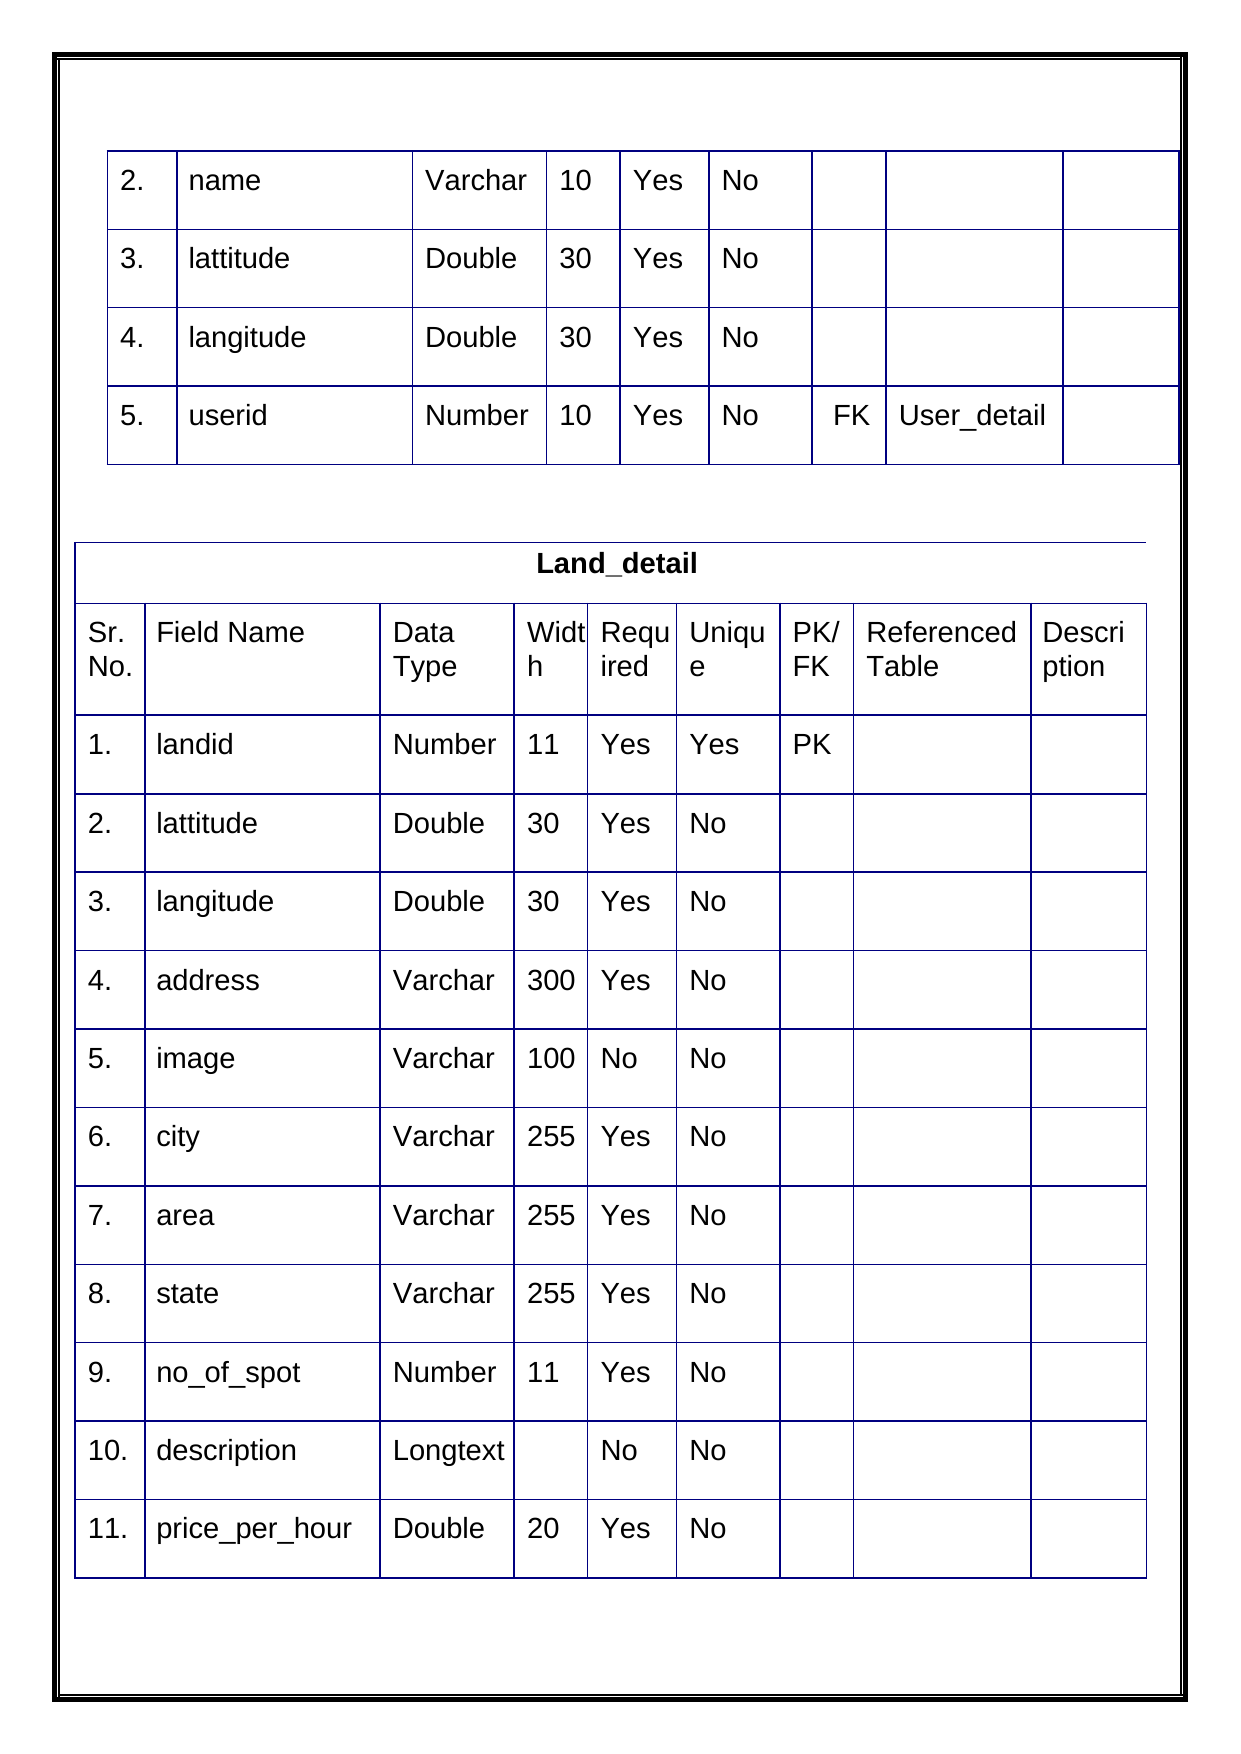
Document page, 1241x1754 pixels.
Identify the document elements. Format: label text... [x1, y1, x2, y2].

table_cell Field Name [146, 604, 379, 714]
table_header Land_detail [76, 543, 1146, 602]
table_cell 255 [515, 1187, 587, 1263]
table_cell Number [381, 1343, 513, 1420]
table_cell PK/FK [781, 604, 853, 714]
table_cell langitude [146, 873, 379, 950]
table_cell [1064, 308, 1178, 385]
table_cell [781, 1265, 853, 1342]
table_cell 300 [515, 951, 587, 1028]
table_cell 4. [76, 951, 144, 1028]
table_cell [887, 152, 1062, 228]
table_cell lattitude [178, 230, 412, 307]
table_cell No [710, 230, 811, 307]
table_cell [854, 1343, 1030, 1420]
table_cell [1032, 716, 1146, 793]
table_cell [813, 152, 885, 228]
table_cell 30 [547, 308, 619, 385]
table_cell Varchar [381, 1108, 513, 1185]
table_cell FK [813, 387, 885, 464]
table_cell [854, 1422, 1030, 1499]
table_cell Varchar [381, 1187, 513, 1263]
table_cell [854, 1500, 1030, 1577]
table_cell [854, 1265, 1030, 1342]
table_cell 100 [515, 1030, 587, 1107]
table_cell [1032, 1500, 1146, 1577]
table_cell Yes [621, 152, 708, 228]
table_cell No [710, 308, 811, 385]
table_cell Number [413, 387, 546, 464]
table_cell Yes [588, 795, 676, 871]
table_cell Yes [588, 873, 676, 950]
table_cell 11 [515, 716, 587, 793]
table_cell [781, 1343, 853, 1420]
table_cell Description [1032, 604, 1146, 714]
table_cell No [677, 1343, 779, 1420]
table_cell 1. [76, 716, 144, 793]
table_cell Required [588, 604, 676, 714]
table_cell [854, 716, 1030, 793]
table_cell No [677, 1422, 779, 1499]
table_cell address [146, 951, 379, 1028]
table_cell [887, 230, 1062, 307]
table_cell [781, 1108, 853, 1185]
table_cell Unique [677, 604, 779, 714]
table_cell Double [413, 230, 546, 307]
table_cell 8. [76, 1265, 144, 1342]
table_cell Yes [588, 951, 676, 1028]
table_cell No [677, 1187, 779, 1263]
table_cell Sr. No. [76, 604, 144, 714]
table_cell No [588, 1422, 676, 1499]
table_cell [813, 230, 885, 307]
table_cell No [677, 795, 779, 871]
table_cell 10. [76, 1422, 144, 1499]
table_cell Varchar [413, 152, 546, 228]
table_cell [1032, 1265, 1146, 1342]
table_cell Yes [588, 1108, 676, 1185]
table_cell 30 [547, 230, 619, 307]
table_cell Yes [621, 308, 708, 385]
table_cell [854, 951, 1030, 1028]
table_cell 255 [515, 1265, 587, 1342]
table_cell state [146, 1265, 379, 1342]
table_cell 4. [108, 308, 176, 385]
table_cell price_per_hour [146, 1500, 379, 1577]
table_cell Varchar [381, 1265, 513, 1342]
table_cell No [677, 1030, 779, 1107]
table_cell area [146, 1187, 379, 1263]
table_cell Yes [588, 1187, 676, 1263]
table_cell PK [781, 716, 853, 793]
table_cell [781, 795, 853, 871]
table_cell Yes [588, 1343, 676, 1420]
table_cell [1032, 1343, 1146, 1420]
table_cell [854, 873, 1030, 950]
table_cell 20 [515, 1500, 587, 1577]
table_cell [1064, 230, 1178, 307]
table_cell 2. [76, 795, 144, 871]
table_cell 3. [76, 873, 144, 950]
table_cell Double [381, 873, 513, 950]
table_cell [1032, 951, 1146, 1028]
table_cell Yes [621, 230, 708, 307]
table_cell [781, 1030, 853, 1107]
table_cell Double [413, 308, 546, 385]
table_cell No [677, 1265, 779, 1342]
table_cell [781, 951, 853, 1028]
table_cell no_of_spot [146, 1343, 379, 1420]
table_cell Double [381, 795, 513, 871]
table_cell [1064, 152, 1178, 228]
table_cell 30 [515, 795, 587, 871]
table_cell userid [178, 387, 412, 464]
table_cell name [178, 152, 412, 228]
table_cell Yes [588, 1500, 676, 1577]
table_cell Yes [677, 716, 779, 793]
table_cell 10 [547, 152, 619, 228]
table_cell 9. [76, 1343, 144, 1420]
table_cell User_detail [887, 387, 1062, 464]
table_cell 30 [515, 873, 587, 950]
table_cell No [677, 1108, 779, 1185]
table_cell [1032, 795, 1146, 871]
table_cell [1064, 387, 1178, 464]
table_cell [1032, 1422, 1146, 1499]
table_cell 3. [108, 230, 176, 307]
table_cell Varchar [381, 1030, 513, 1107]
table_cell image [146, 1030, 379, 1107]
table_cell No [677, 1500, 779, 1577]
table_cell [1032, 1187, 1146, 1263]
table_cell No [710, 387, 811, 464]
table_cell [781, 873, 853, 950]
table_cell 6. [76, 1108, 144, 1185]
table_cell No [677, 873, 779, 950]
table_cell landid [146, 716, 379, 793]
table_cell city [146, 1108, 379, 1185]
table_cell lattitude [146, 795, 379, 871]
table_cell Number [381, 716, 513, 793]
table_cell 11 [515, 1343, 587, 1420]
table_cell [854, 1108, 1030, 1185]
table_cell Referenced Table [854, 604, 1030, 714]
table_cell Yes [621, 387, 708, 464]
table_cell [781, 1187, 853, 1263]
table_cell No [677, 951, 779, 1028]
table_cell Longtext [381, 1422, 513, 1499]
table_cell [1032, 873, 1146, 950]
table_cell [1032, 1030, 1146, 1107]
table_cell 255 [515, 1108, 587, 1185]
table_cell Width [515, 604, 587, 714]
table_cell [781, 1422, 853, 1499]
table_cell No [588, 1030, 676, 1107]
table_cell 10 [547, 387, 619, 464]
table_cell 11. [76, 1500, 144, 1577]
table_cell Yes [588, 1265, 676, 1342]
table_cell [854, 1030, 1030, 1107]
table_cell 2. [108, 152, 176, 228]
table_cell Double [381, 1500, 513, 1577]
table_cell Varchar [381, 951, 513, 1028]
table_cell 7. [76, 1187, 144, 1263]
table_cell No [710, 152, 811, 228]
table_cell 5. [108, 387, 176, 464]
table_cell [1032, 1108, 1146, 1185]
table_cell langitude [178, 308, 412, 385]
table_cell [887, 308, 1062, 385]
table_cell [854, 795, 1030, 871]
table_cell 5. [76, 1030, 144, 1107]
table_cell Data Type [381, 604, 513, 714]
table_cell Yes [588, 716, 676, 793]
table_cell [515, 1422, 587, 1499]
table_cell [854, 1187, 1030, 1263]
table_cell [813, 308, 885, 385]
table_cell description [146, 1422, 379, 1499]
table_cell [781, 1500, 853, 1577]
